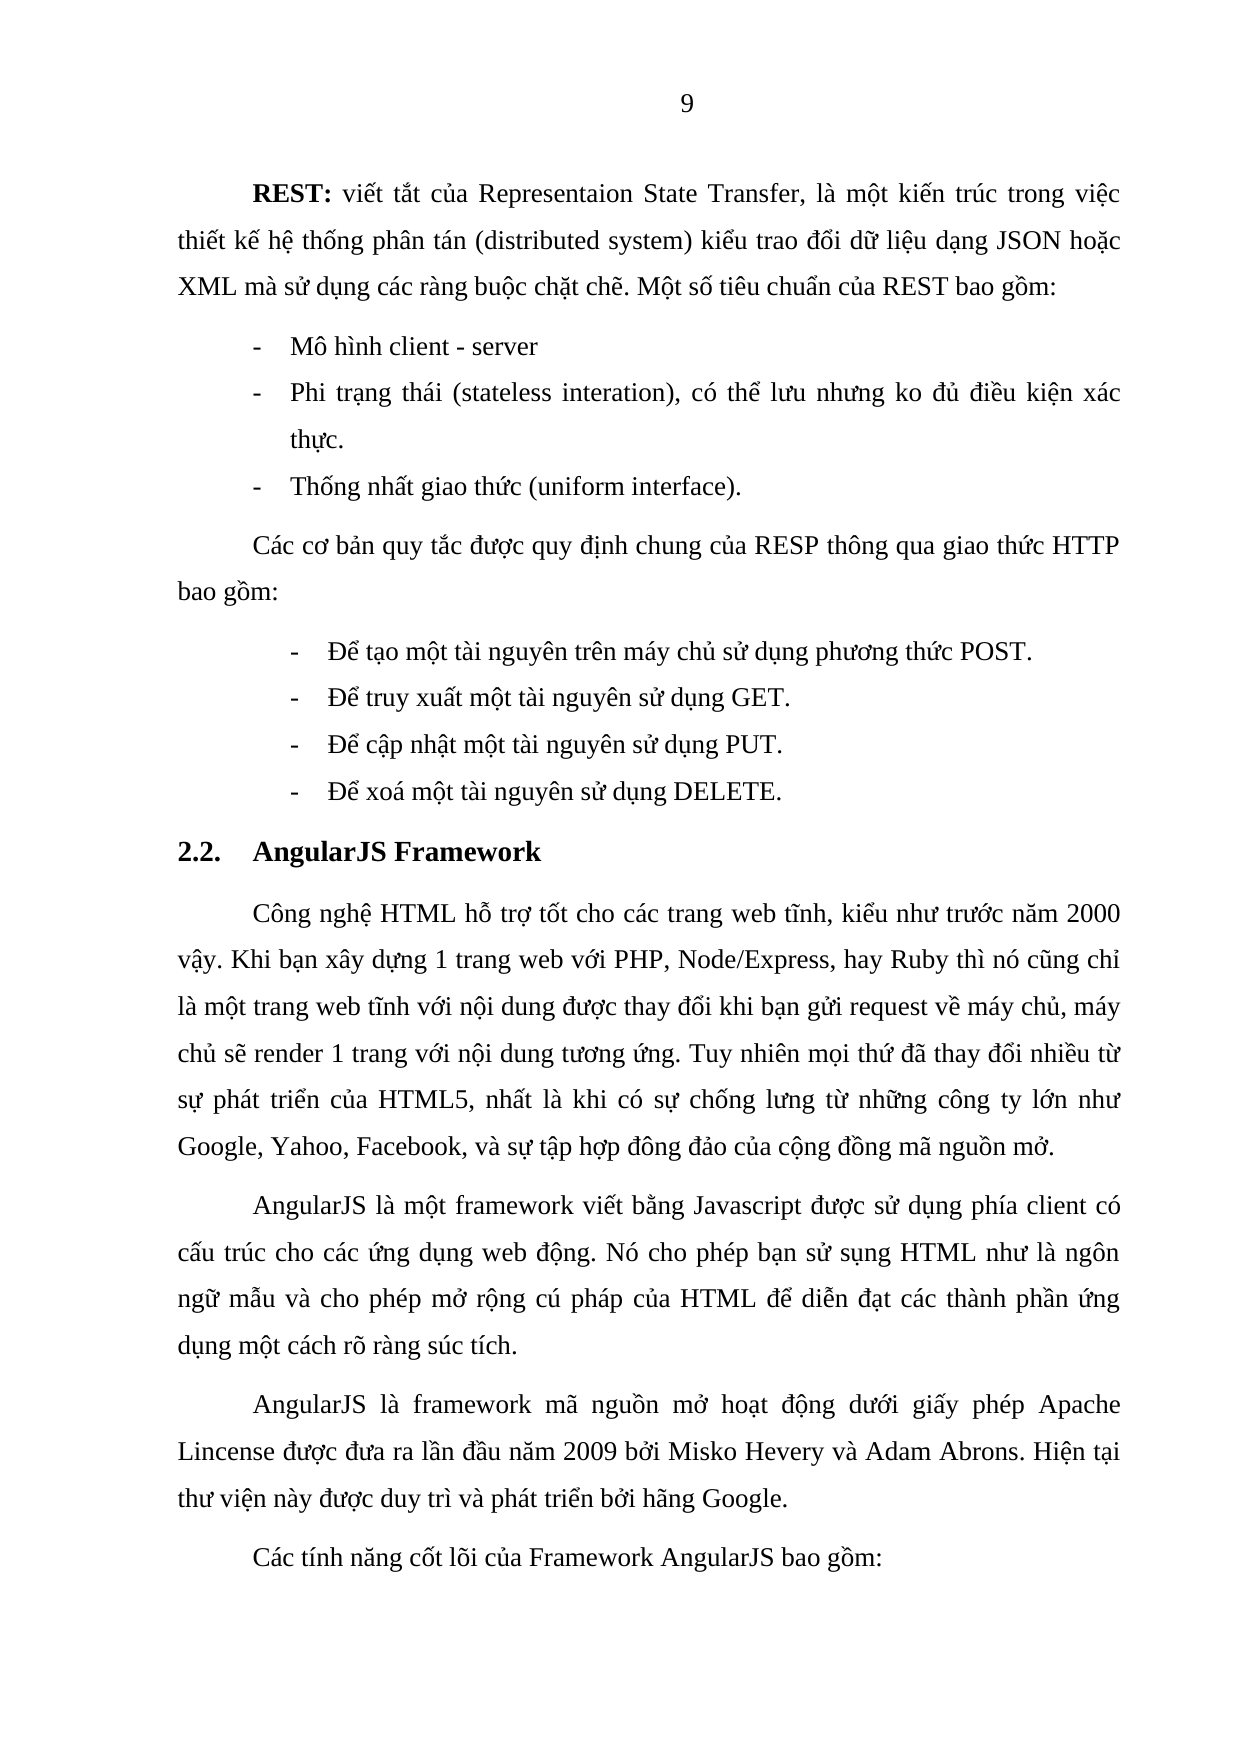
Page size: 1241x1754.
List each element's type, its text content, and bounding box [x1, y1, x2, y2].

text REST: viết tắt của Representaion State Transfer, là một kiến trúc trong việc thiết kế hệ thống phân tán (distributed system) kiểu trao đổi dữ liệu dạng JSON hoặc XML mà sử dụng các ràng buộc chặt chẽ. Một số tiêu chuẩn của REST bao gồm: [177, 177, 1122, 302]
list Để xoá một tài nguyên sử dụng DELETE. [290, 775, 1122, 806]
list Thống nhất giao thức (uniform interface). [252, 470, 1122, 501]
text AngularJS là framework mã nguồn mở hoạt động dưới giấy phép Apache Lincense được đưa ra lần đầu năm 2009 bởi Misko Hevery và Adam Abrons. Hiện tại thư viện này được duy trì và phát triển bởi hãng Google. [177, 1388, 1122, 1513]
list Để cập nhật một tài nguyên sử dụng PUT. [290, 728, 1122, 759]
text Công nghệ HTML hỗ trợ tốt cho các trang web tĩnh, kiểu như trước năm 2000 vậy. Khi bạn xây dựng 1 trang web với PHP, Node/Express, hay Ruby thì nó cũng chỉ là một trang web tĩnh với nội dung được thay đổi khi bạn gửi request về máy chủ, máy chủ sẽ render 1 trang với nội dung tương ứng. Tuy nhiên mọi thứ đã thay đổi nhiều từ sự phát triển của HTML5, nhất là khi có sự chống lưng từ những công ty lớn như Google, Yahoo, Facebook, và sự tập hợp đông đảo của cộng đồng mã nguồn mở. [177, 897, 1122, 1161]
list Để truy xuất một tài nguyên sử dụng GET. [290, 681, 1122, 712]
text AngularJS là một framework viết bằng Javascript được sử dụng phía client có cấu trúc cho các ứng dụng web động. Nó cho phép bạn sử sụng HTML như là ngôn ngữ mẫu và cho phép mở rộng cú pháp của HTML để diễn đạt các thành phần ứng dụng một cách rõ ràng súc tích. [177, 1189, 1122, 1360]
list Để tạo một tài nguyên trên máy chủ sử dụng phương thức POST. [290, 635, 1122, 666]
list Mô hình client - server [252, 330, 1122, 361]
subtitle AngularJS Framework [177, 834, 1122, 867]
text Các tính năng cốt lõi của Framework AngularJS bao gồm: [177, 1541, 1122, 1572]
list Phi trạng thái (stateless interation), có thể lưu nhưng ko đủ điều kiện xác thực. [252, 376, 1122, 454]
text Các cơ bản quy tắc được quy định chung của RESP thông qua giao thức HTTP bao gồm: [177, 529, 1122, 607]
